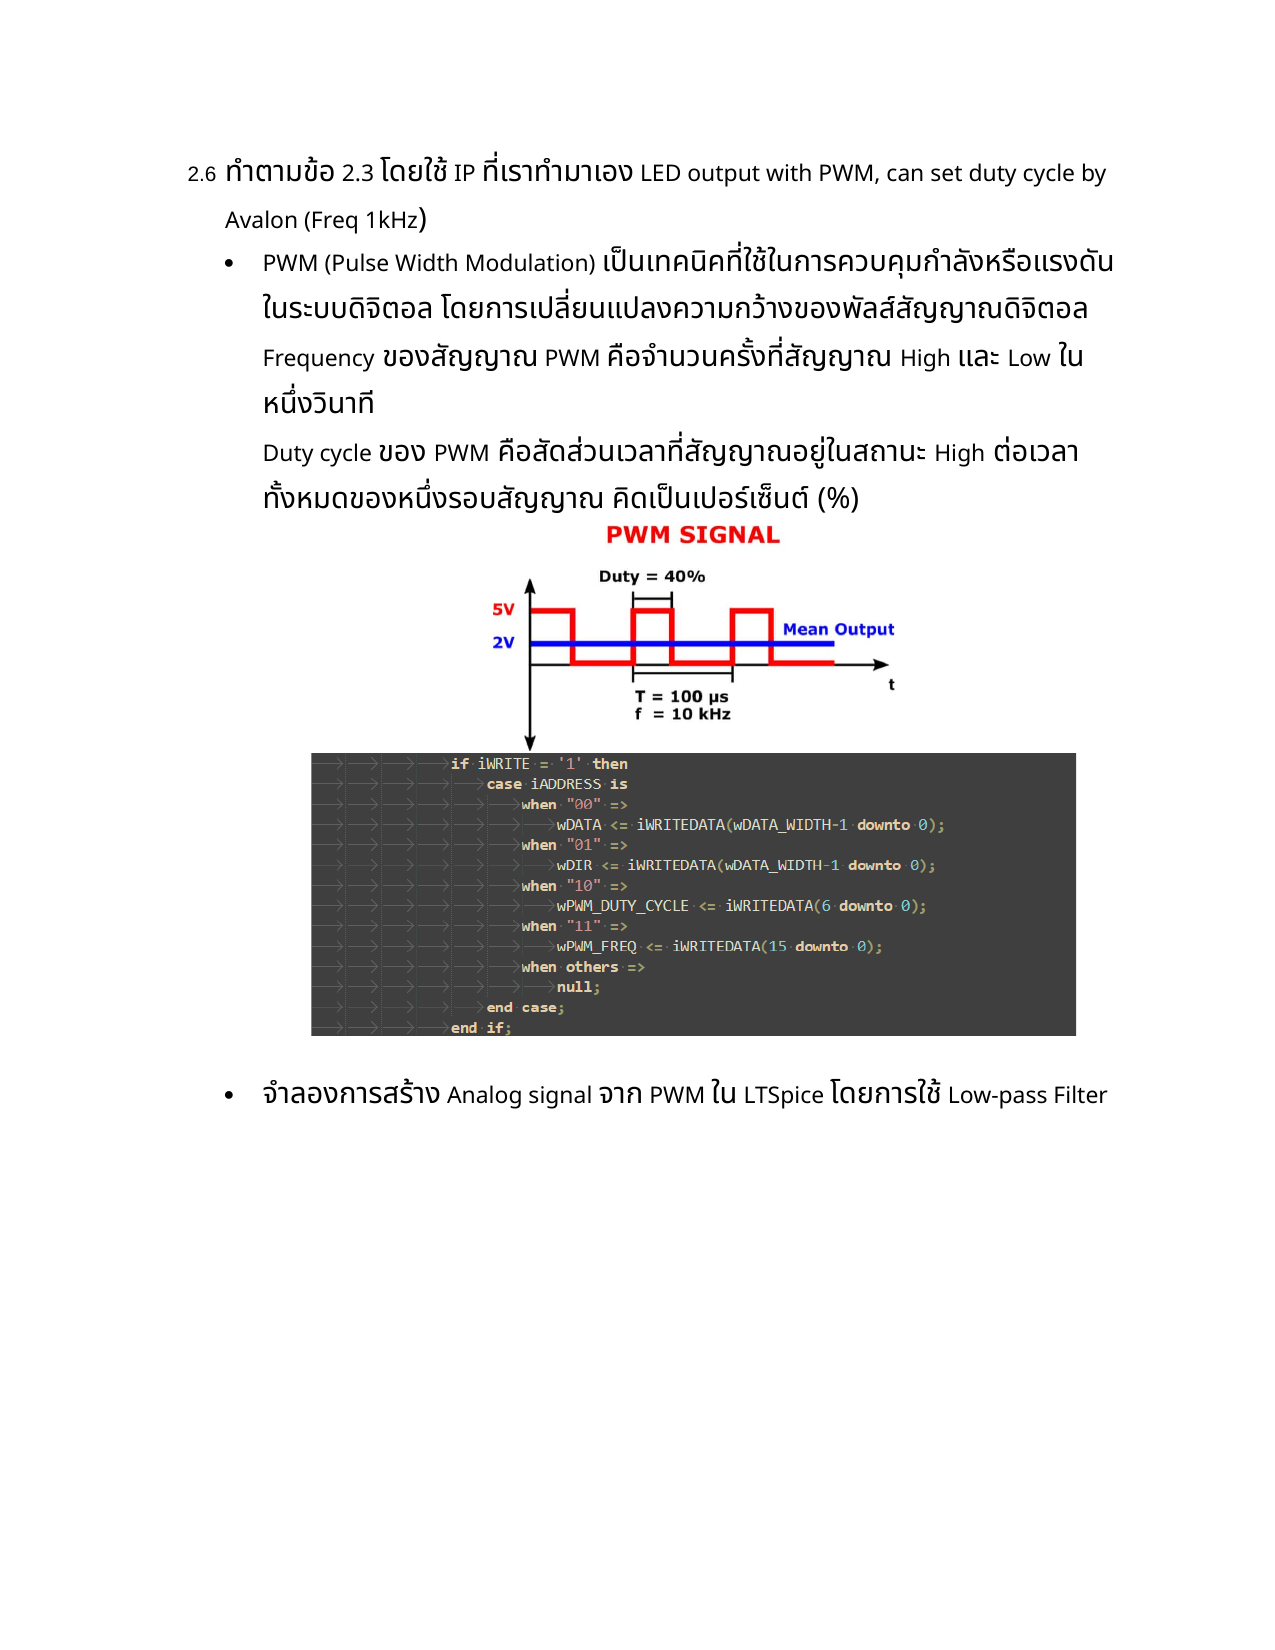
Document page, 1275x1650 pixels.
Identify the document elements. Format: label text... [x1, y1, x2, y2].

picture [311, 753, 1077, 1036]
list Duty cycle ของ PWM คือสัดส่วนเวลาที่สัญญาณอยู่ในสถานะ High ต่อเวลาทั้งหมดของหนึ่งรอบสัญญาณ คิดเป็นเปอร์เซ็นต์ (%) [262, 430, 1125, 522]
list PWM (Pulse Width Modulation) เป็นเทคนิคที่ใช้ในการควบคุมกำลังหรือแรงดันในระบบดิจิตอล โดยการเปลี่ยนแปลงความกว้างของพัลส์สัญญาณดิจิตอล [225, 240, 1125, 332]
list ทำตามข้อ 2.3 โดยใช้ IP ที่เราทำมาเอง LED output with PWM, can set duty cycle by Avalon (Freq 1kHz) [187, 150, 1125, 237]
picture [493, 525, 895, 751]
list จำลองการสร้าง Analog signal จาก PWM ใน LTSpice โดยการใช้ Low-pass Filter [225, 1072, 1125, 1116]
list Frequency ของสัญญาณ PWM คือจำนวนครั้งที่สัญญาณ High และ Low ในหนึ่งวินาที [262, 335, 1125, 427]
